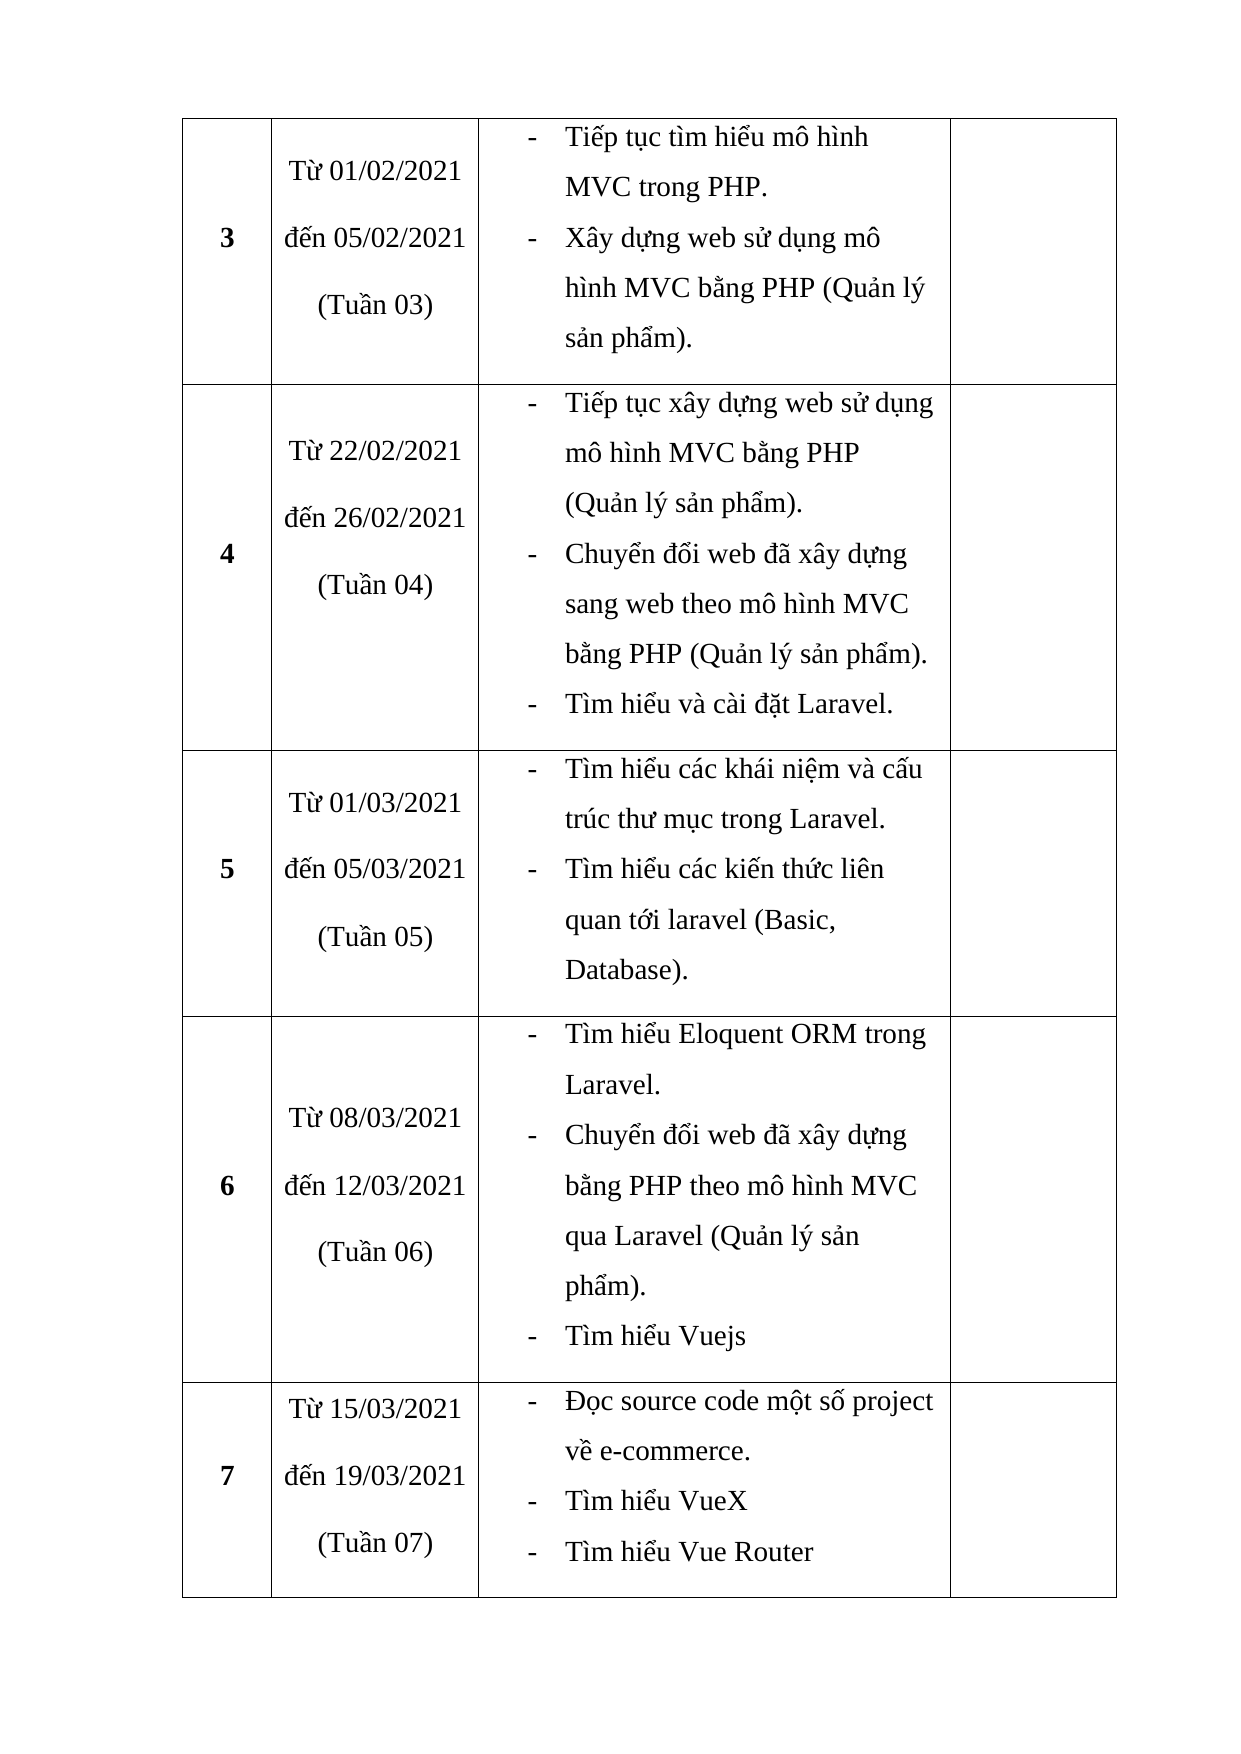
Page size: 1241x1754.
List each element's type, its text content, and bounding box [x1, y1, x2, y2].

table_cell Từ 01/03/2021 đến 05/03/2021 (Tuần 05) [272, 751, 478, 1016]
table_cell [951, 385, 1116, 750]
table_cell Tìm hiểu Eloquent ORM trong Laravel. Chuyển đổi web đã xây dựng bằng PHP theo mô hình MVC qua Laravel (Quản lý sản phẩm). Tìm hiểu Vuejs [479, 1017, 950, 1382]
table_cell 3 [183, 119, 271, 384]
table_cell [951, 1017, 1116, 1382]
table_cell 5 [183, 751, 271, 1016]
table_cell Đọc source code một số project về e-commerce. Tìm hiểu VueX Tìm hiểu Vue Router [479, 1383, 950, 1597]
table_cell 7 [183, 1383, 271, 1597]
table_cell [951, 119, 1116, 384]
table_cell Từ 15/03/2021 đến 19/03/2021 (Tuần 07) [272, 1383, 478, 1597]
table_cell Từ 08/03/2021 đến 12/03/2021 (Tuần 06) [272, 1017, 478, 1382]
table_cell Tiếp tục xây dựng web sử dụng mô hình MVC bằng PHP (Quản lý sản phẩm). Chuyển đổi web đã xây dựng sang web theo mô hình MVC bằng PHP (Quản lý sản phẩm). Tìm hiểu và cài đặt Laravel. [479, 385, 950, 750]
table_cell 4 [183, 385, 271, 750]
table_cell [951, 1383, 1116, 1597]
table_cell [951, 751, 1116, 1016]
table_cell Tiếp tục tìm hiểu mô hình MVC trong PHP. Xây dựng web sử dụng mô hình MVC bằng PHP (Quản lý sản phẩm). [479, 119, 950, 384]
table_cell Tìm hiểu các khái niệm và cấu trúc thư mục trong Laravel. Tìm hiểu các kiến thức liên quan tới laravel (Basic, Database). [479, 751, 950, 1016]
table_cell 6 [183, 1017, 271, 1382]
table_cell Từ 22/02/2021 đến 26/02/2021 (Tuần 04) [272, 385, 478, 750]
table_cell Từ 01/02/2021 đến 05/02/2021 (Tuần 03) [272, 119, 478, 384]
